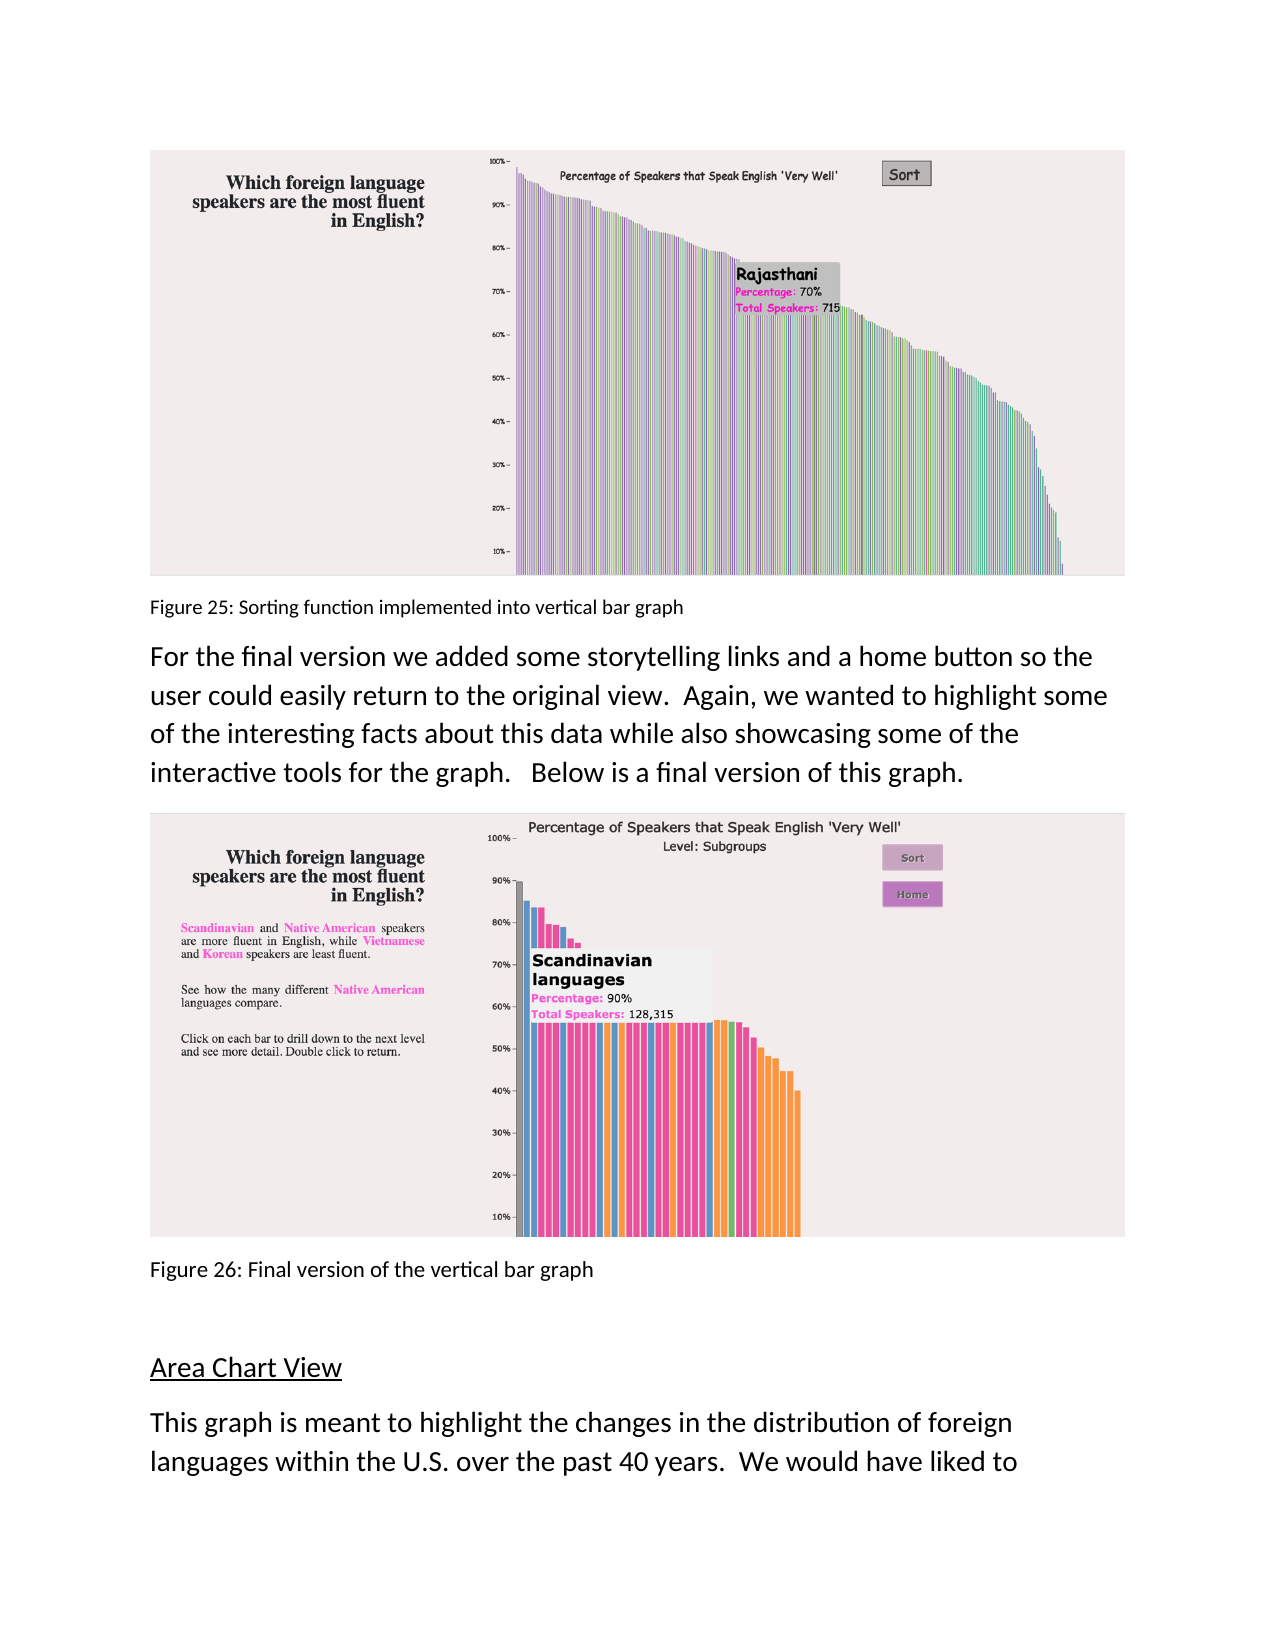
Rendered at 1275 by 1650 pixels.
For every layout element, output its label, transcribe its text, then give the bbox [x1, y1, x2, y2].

text For the final version we added some storytelling links and a home button so the user could easily return to the original view. Again, we wanted to highlight some of the interesting facts about this data while also showcasing some of the interactive tools for the graph. Below is a final version of this graph. [150, 638, 1125, 789]
picture [150, 808, 1125, 1237]
text Figure 25: Sorting function implemented into vertical bar graph [150, 594, 1125, 620]
text Figure 26: Final version of the vertical bar graph [150, 1255, 1125, 1283]
text Area Chart View [150, 1349, 1125, 1385]
picture [150, 150, 1125, 576]
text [150, 1404, 1125, 1478]
